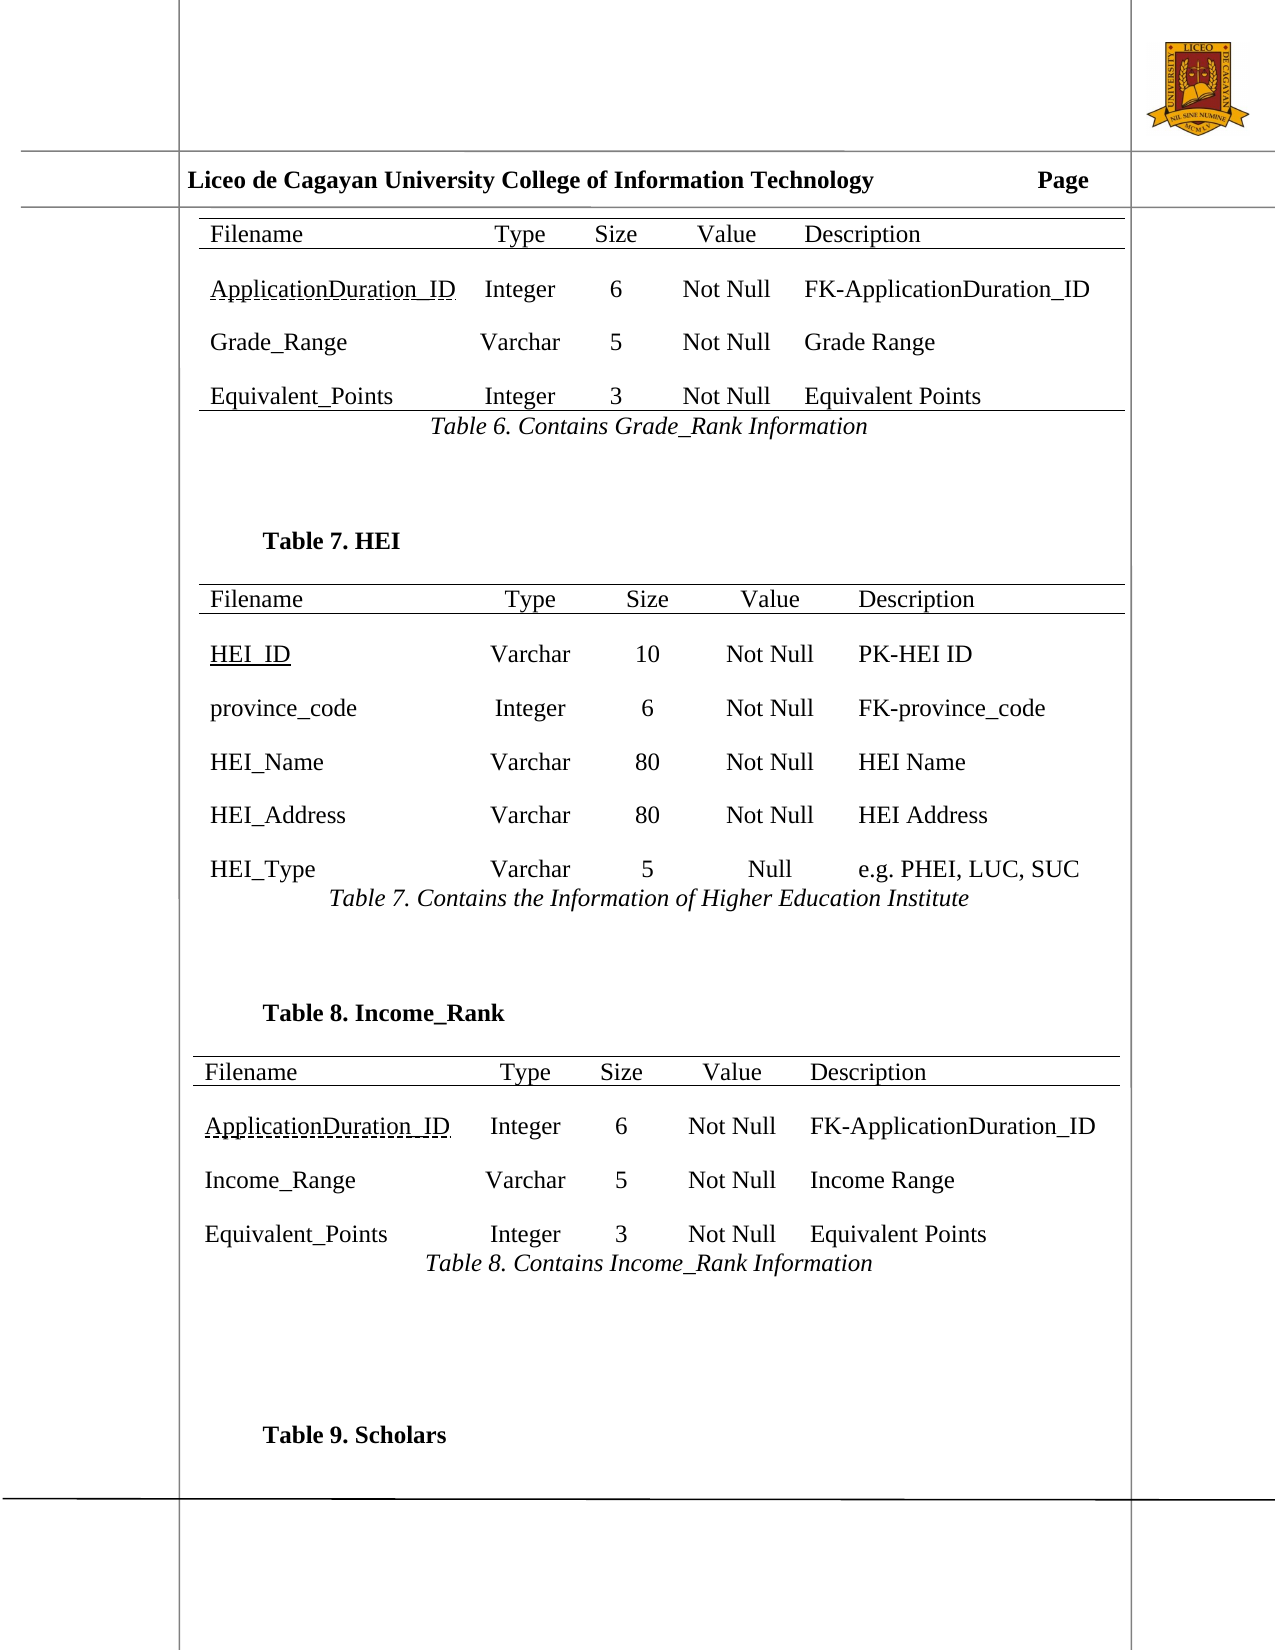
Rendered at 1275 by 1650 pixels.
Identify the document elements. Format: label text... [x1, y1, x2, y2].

table_cell Null [693, 829, 847, 883]
table_header Description [799, 1057, 1119, 1085]
text Table 7. HEI [187, 526, 1113, 555]
picture [1146, 42, 1250, 136]
table_cell HEI_ID [199, 614, 458, 668]
text Table 9. Scholars [187, 1420, 1113, 1449]
table_header Value [665, 1057, 798, 1085]
table_cell Not Null [693, 776, 847, 829]
table_cell e.g. PHEI, LUC, SUC [847, 829, 1125, 883]
table_header Type [458, 585, 602, 613]
table_cell Varchar [474, 1140, 577, 1194]
table_cell Integer [474, 1086, 577, 1140]
table_header Filename [199, 585, 458, 613]
text Table 8. Income_Rank [187, 998, 1113, 1027]
table_cell Not Null [660, 303, 793, 356]
table_cell HEI Address [847, 776, 1125, 829]
table_header Value [660, 219, 793, 248]
table_cell Varchar [458, 722, 602, 776]
table_header Size [571, 219, 660, 248]
table_cell Not Null [693, 614, 847, 668]
table_cell 6 [602, 668, 693, 722]
table_cell Equivalent Points [793, 356, 1125, 410]
text Table 6. Contains Grade_Rank Information [187, 411, 1113, 440]
table_cell Not Null [693, 668, 847, 722]
table_cell 5 [602, 829, 693, 883]
table_cell 80 [602, 722, 693, 776]
table_cell Equivalent Points [799, 1194, 1119, 1248]
table_header Type [468, 219, 571, 248]
table_cell 5 [571, 303, 660, 356]
table_cell Varchar [458, 829, 602, 883]
table_cell Not Null [660, 249, 793, 302]
table_header Filename [193, 1057, 473, 1085]
table_cell PK-HEI ID [847, 614, 1125, 668]
table_cell Integer [458, 668, 602, 722]
table_header Value [693, 585, 847, 613]
table_cell Income_Range [193, 1140, 473, 1194]
table_cell Integer [468, 356, 571, 410]
table_cell HEI_Type [199, 829, 458, 883]
table_cell HEI_Address [199, 776, 458, 829]
table_cell 10 [602, 614, 693, 668]
table_cell FK-ApplicationDuration_ID [793, 249, 1125, 302]
table_cell HEI Name [847, 722, 1125, 776]
table_header Description [847, 585, 1125, 613]
table_cell Integer [468, 249, 571, 302]
table_cell 80 [602, 776, 693, 829]
table_header Size [602, 585, 693, 613]
table_cell Varchar [468, 303, 571, 356]
table_cell FK-province_code [847, 668, 1125, 722]
table_cell FK-ApplicationDuration_ID [799, 1086, 1119, 1140]
table_cell 3 [577, 1194, 665, 1248]
table_cell ApplicationDuration_ID [199, 249, 468, 302]
table_header Size [577, 1057, 665, 1085]
table_cell Not Null [665, 1140, 798, 1194]
table_cell 6 [571, 249, 660, 302]
table_cell province_code [199, 668, 458, 722]
table_cell Grade_Range [199, 303, 468, 356]
table_cell 3 [571, 356, 660, 410]
table_cell Grade Range [793, 303, 1125, 356]
table_header Description [793, 219, 1125, 248]
text Table 8. Contains Income_Rank Information [187, 1248, 1113, 1276]
table_cell Not Null [665, 1086, 798, 1140]
table_cell 5 [577, 1140, 665, 1194]
table_header Filename [199, 219, 468, 248]
table_cell Equivalent_Points [193, 1194, 473, 1248]
table_cell Varchar [458, 776, 602, 829]
table_cell Not Null [665, 1194, 798, 1248]
text Table 7. Contains the Information of Higher Education Institute [187, 883, 1113, 912]
table_cell Integer [474, 1194, 577, 1248]
table_cell Not Null [693, 722, 847, 776]
table_cell ApplicationDuration_ID [193, 1086, 473, 1140]
table_cell Income Range [799, 1140, 1119, 1194]
table_cell Equivalent_Points [199, 356, 468, 410]
table_cell Not Null [660, 356, 793, 410]
table_header Type [474, 1057, 577, 1085]
table_cell HEI_Name [199, 722, 458, 776]
table_cell Varchar [458, 614, 602, 668]
table_cell 6 [577, 1086, 665, 1140]
